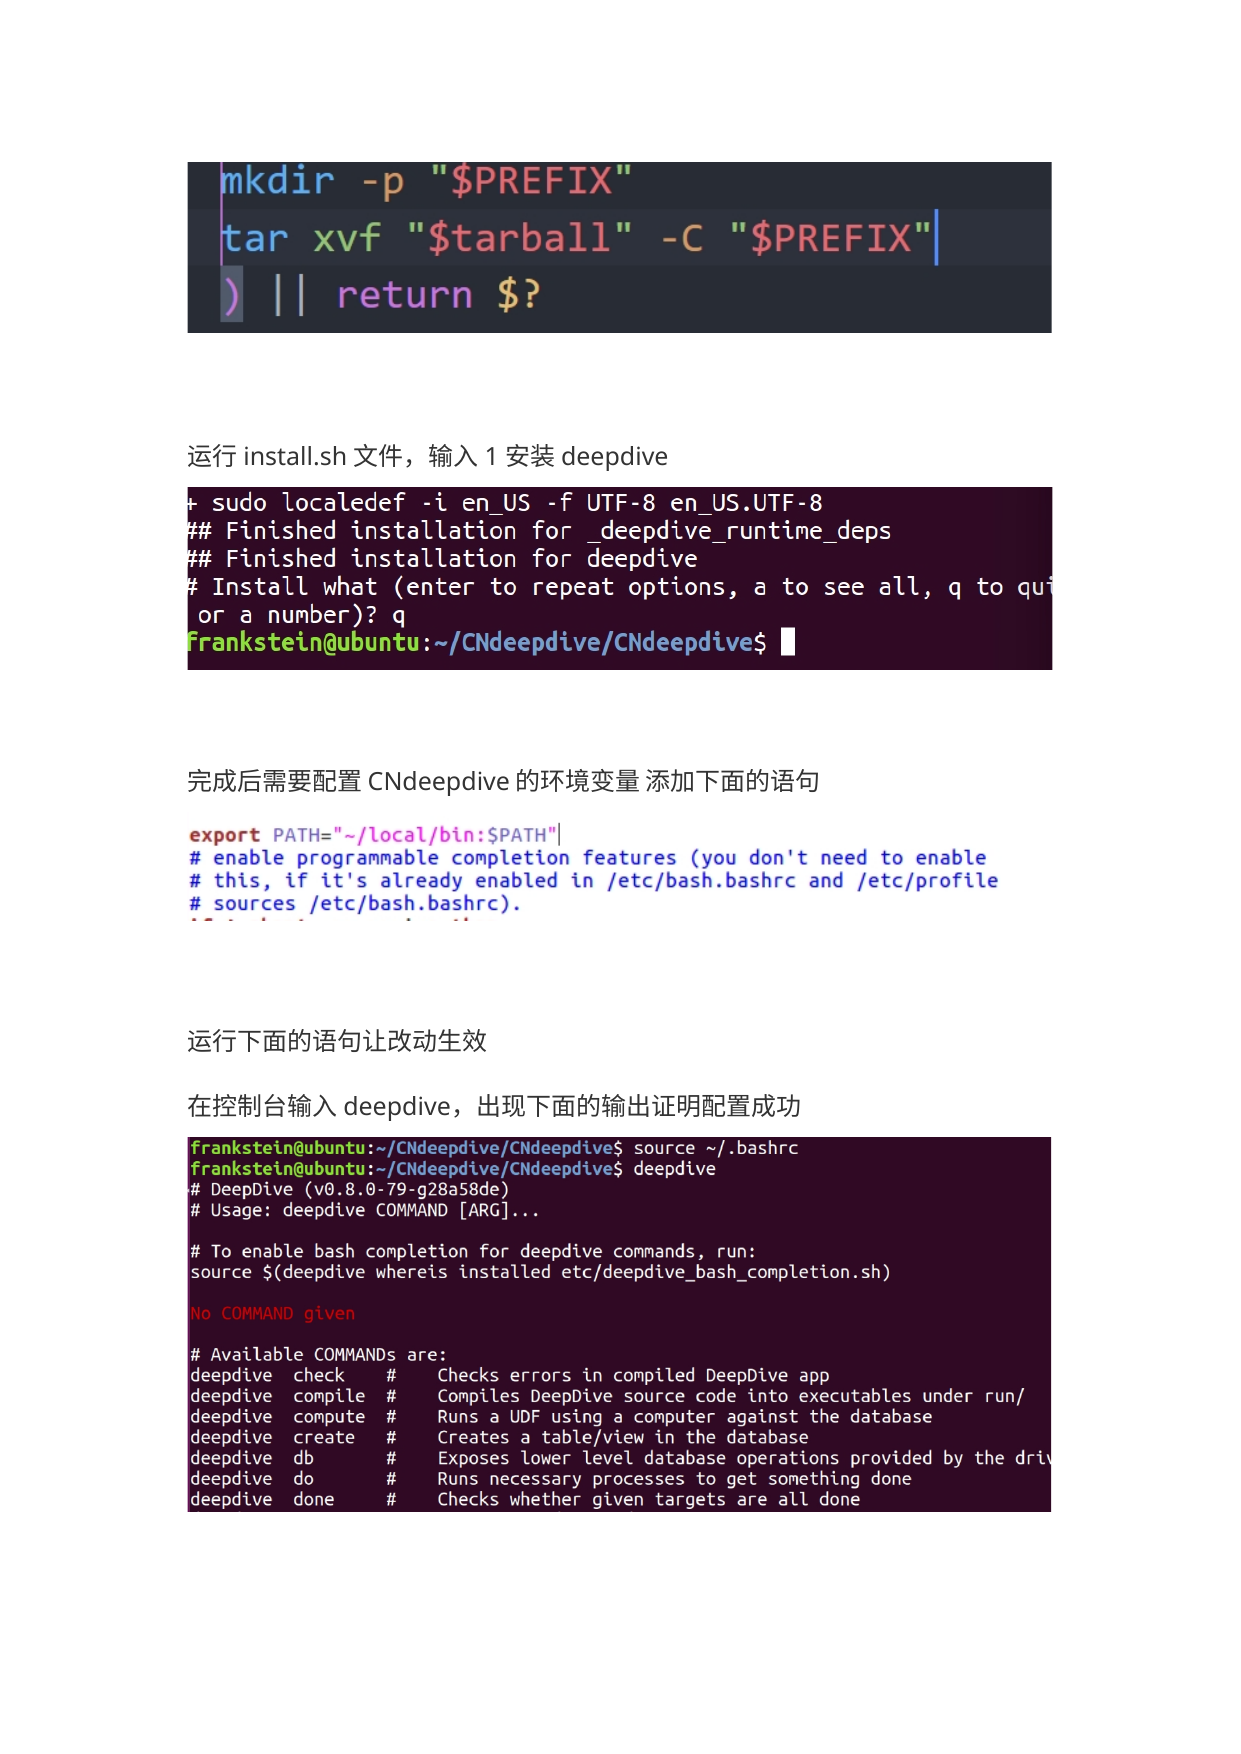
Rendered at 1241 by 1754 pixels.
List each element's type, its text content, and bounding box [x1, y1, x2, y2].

picture [187, 812, 1052, 921]
picture [187, 487, 1053, 670]
list 运行 install.sh 文件，输入 1 安装 deepdive [187, 422, 1053, 487]
picture [187, 1137, 1052, 1512]
picture [187, 162, 1052, 333]
list 完成后需要配置CNdeepdive的环境变量 添加下面的语句 [187, 747, 1053, 812]
list 运行下面的语句让改动生效 [187, 1007, 1053, 1072]
list 在控制台输入 deepdive，出现下面的输出证明配置成功 [187, 1072, 1053, 1137]
